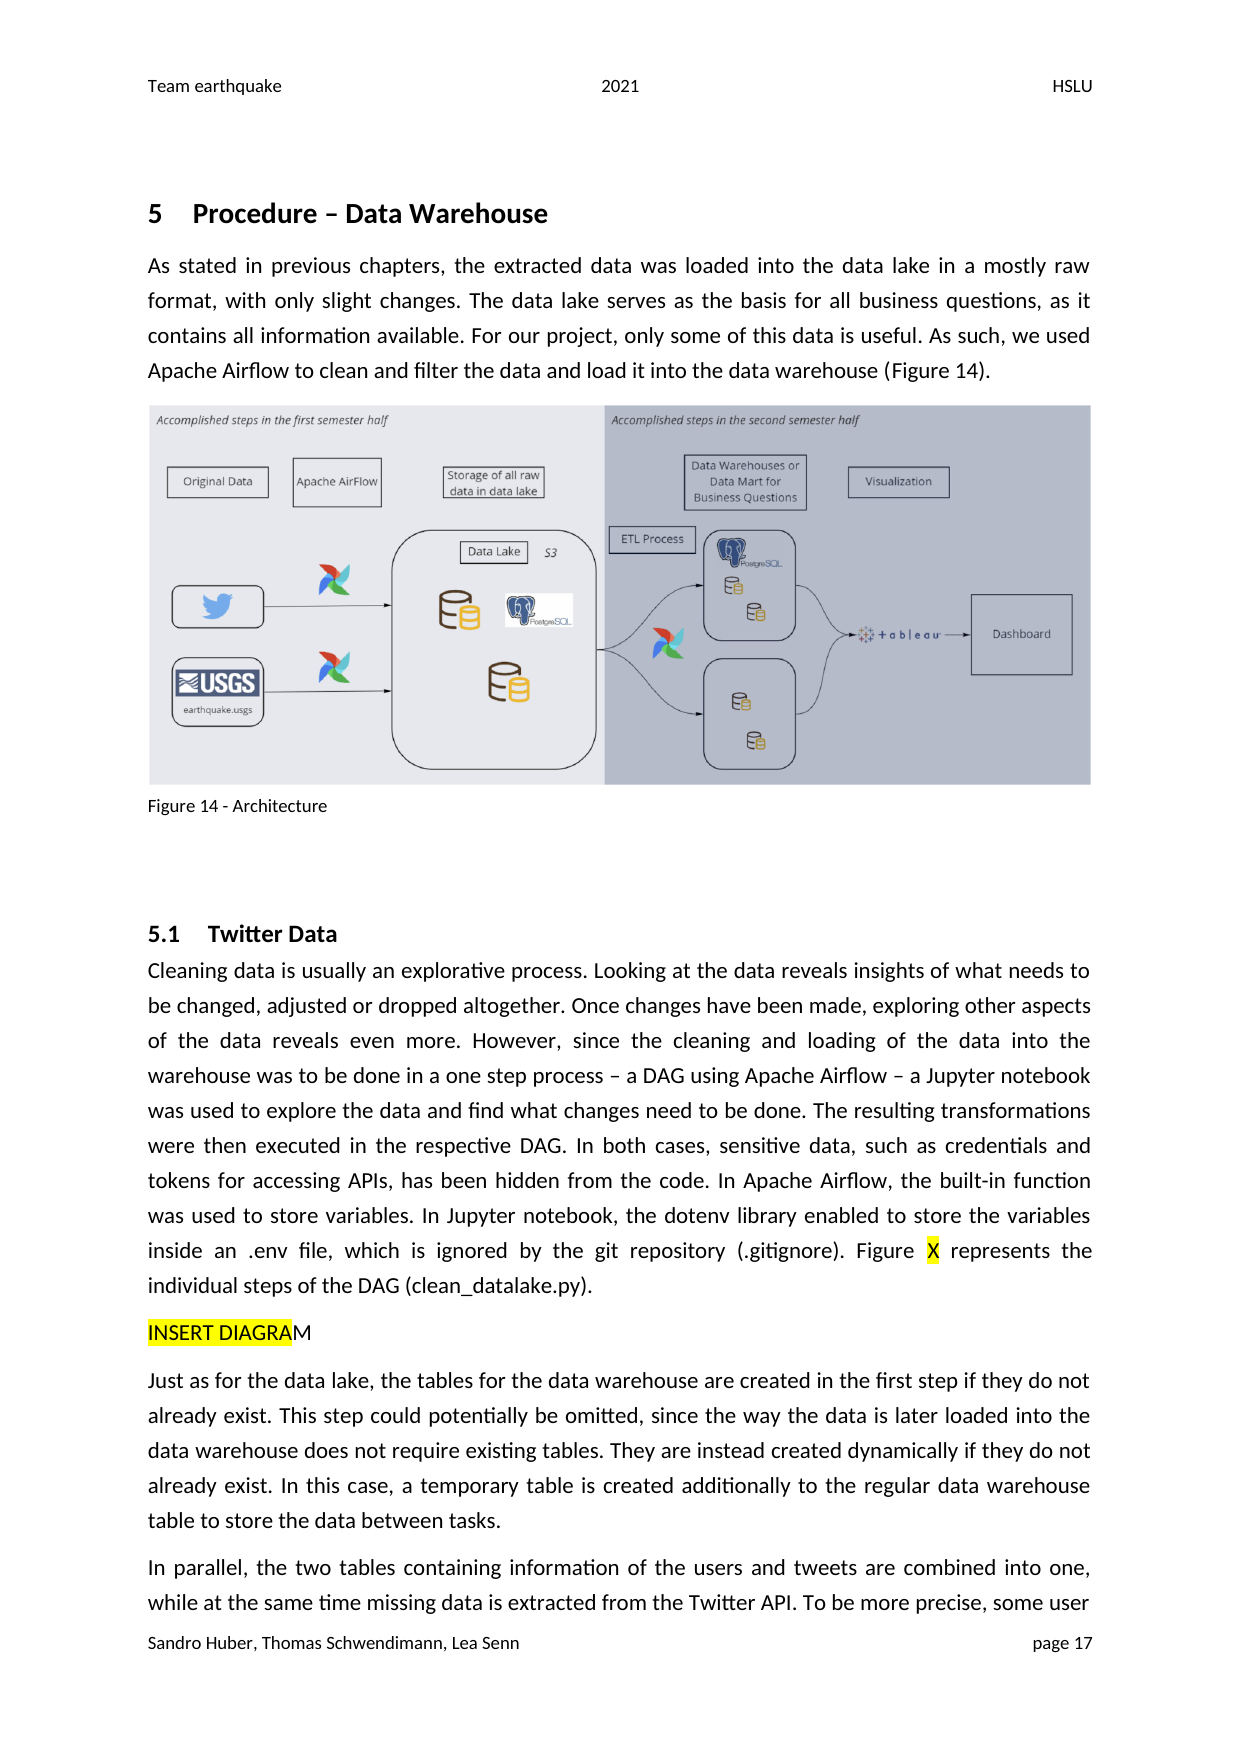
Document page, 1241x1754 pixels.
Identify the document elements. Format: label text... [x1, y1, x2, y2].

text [148, 1553, 1093, 1616]
picture [147, 403, 1093, 787]
subtitle Procedure – Data Warehouse [148, 195, 1093, 231]
text As stated in previous chapters, the extracted data was loaded into the data lake in a mostly raw format, with only slight changes. The data lake serves as the basis for all business questions, as it contains all information available. For our project, only some of this data is useful. As such, we used Apache Airflow to clean and filter the data and load it into the data warehouse (Figure 14). [148, 251, 1093, 384]
subtitle Twitter Data [148, 918, 1093, 948]
text INSERT DIAGRAM [148, 1318, 1093, 1346]
text Just as for the data lake, the tables for the data warehouse are created in the first step if they do not already exist. This step could potentially be omitted, since the way the data is later loaded into the data warehouse does not require existing tables. They are instead created dynamically if they do not already exist. In this case, a temporary table is created additionally to the regular data warehouse table to store the data between tasks. [148, 1366, 1093, 1534]
text Figure 14 - Architecture [148, 794, 1093, 817]
text Cleaning data is usually an explorative process. Looking at the data reveals insights of what needs to be changed, adjusted or dropped altogether. Once changes have been made, exploring other aspects of the data reveals even more. However, since the cleaning and loading of the data into the warehouse was to be done in a one step process – a DAG using Apache Airflow – a Jupyter notebook was used to explore the data and find what changes need to be done. The resulting transformations were then executed in the respective DAG. In both cases, sensitive data, such as credentials and tokens for accessing APIs, has been hidden from the code. In Apache Airflow, the built-in function was used to store variables. In Jupyter notebook, the dotenv library enabled to store the variables inside an .env file, which is ignored by the git repository (.gitignore). Figure X represents the individual steps of the DAG (clean_datalake.py). [148, 956, 1093, 1299]
